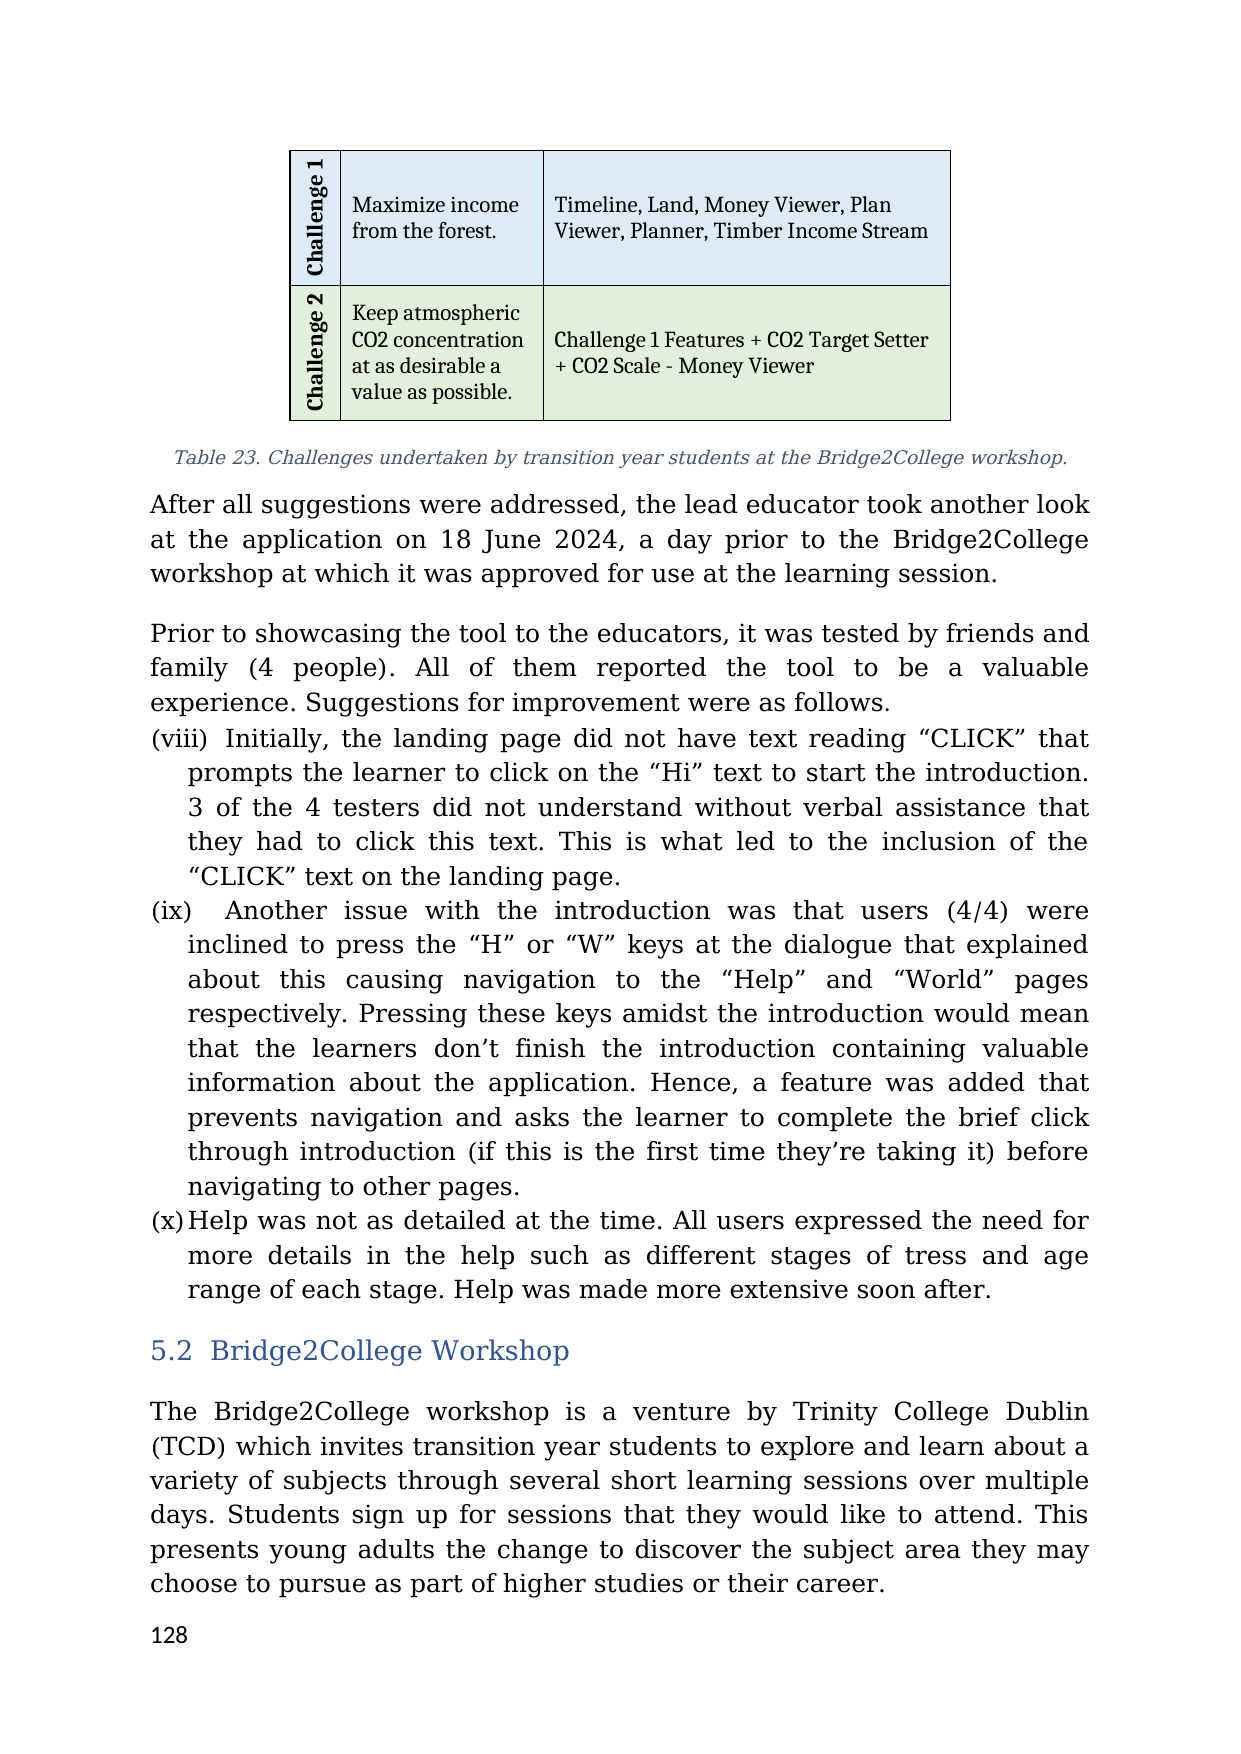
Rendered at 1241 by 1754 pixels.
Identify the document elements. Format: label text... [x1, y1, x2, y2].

table_cell Maximize income from the forest. [341, 151, 543, 285]
text After all suggestions were addressed, the lead educator took another look at the application on 18 June 2024, a day prior to the Bridge2College workshop at which it was approved for use at the learning session. [150, 489, 1090, 588]
table_cell Keep atmospheric CO2 concentration at as desirable a value as possible. [341, 286, 543, 420]
text Table 23. Challenges undertaken by transition year students at the Bridge2College workshop. [150, 446, 1090, 468]
table_cell Challenge 1 Features + CO2 Target Setter + CO2 Scale - Money Viewer [544, 286, 950, 420]
table_cell Challenge 1 [291, 151, 340, 285]
subtitle Bridge2College Workshop [150, 1333, 1090, 1366]
table_cell Challenge 2 [291, 286, 340, 420]
list Another issue with the introduction was that users (4/4) were inclined to press the “H” or “W” keys at the dialogue that explained about this causing navigation to the “Help” and “World” pages respectively. Pressing these keys amidst the introduction would mean that the learners don’t finish the introduction containing valuable information about the application. Hence, a feature was added that prevents navigation and asks the learner to complete the brief click through introduction (if this is the first time they’re taking it) before navigating to other pages. [150, 894, 1090, 1200]
list Help was not as detailed at the time. All users expressed the need for more details in the help such as different stages of tress and age range of each stage. Help was made more extensive soon after. [150, 1205, 1090, 1304]
table_cell Timeline, Land, Money Viewer, Plan Viewer, Planner, Timber Income Stream [544, 151, 950, 285]
list Initially, the landing page did not have text reading “CLICK” that prompts the learner to click on the “Hi” text to start the introduction. 3 of the 4 testers did not understand without verbal assistance that they had to click this text. This is what led to the inclusion of the “CLICK” text on the landing page. [150, 722, 1090, 890]
text Prior to showcasing the tool to the educators, it was tested by friends and family (4 people). All of them reported the tool to be a valuable experience. Suggestions for improvement were as follows. [150, 618, 1090, 718]
text The Bridge2College workshop is a venture by Trinity College Dublin (TCD) which invites transition year students to explore and learn about a variety of subjects through several short learning sessions over multiple days. Students sign up for sessions that they would like to attend. This presents young adults the change to discover the subject area they may choose to pursue as part of higher studies or their career. [150, 1396, 1090, 1598]
